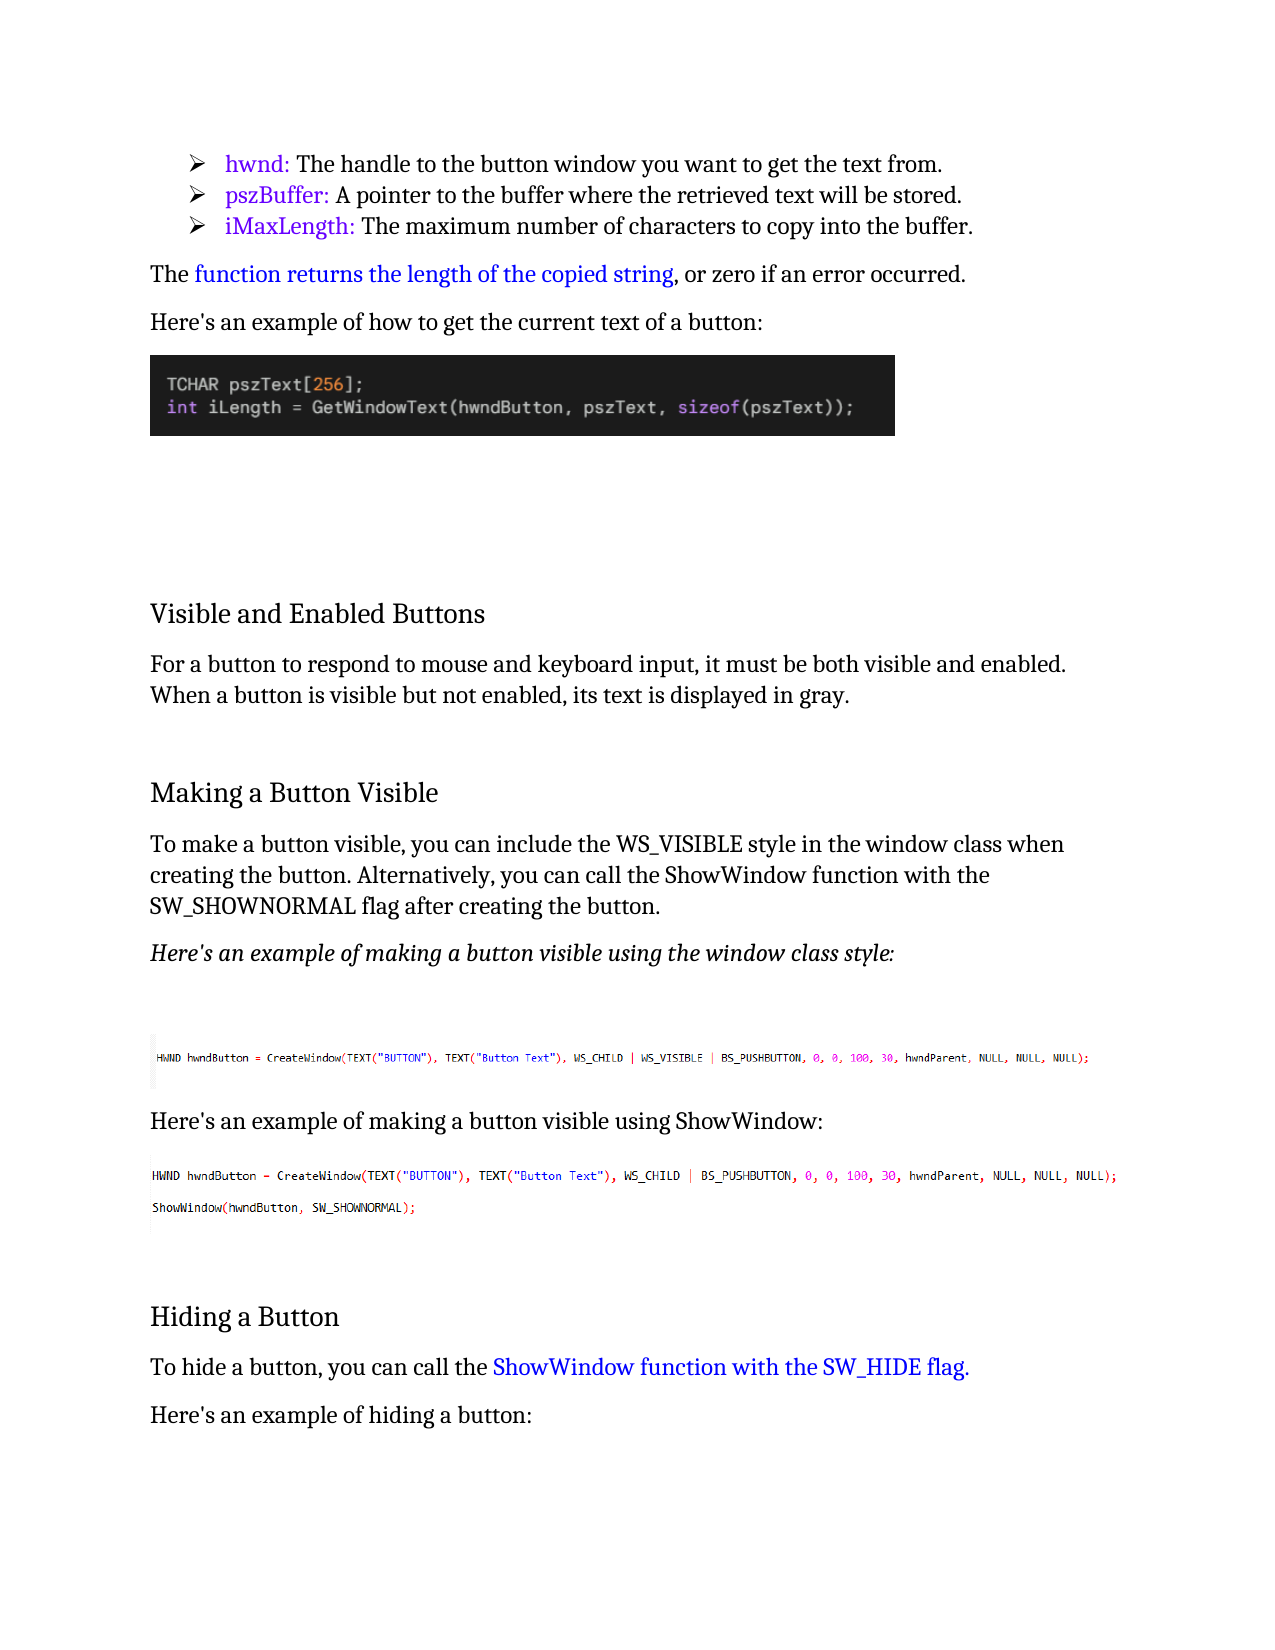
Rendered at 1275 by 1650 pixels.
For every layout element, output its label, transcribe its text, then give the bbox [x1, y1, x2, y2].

text For a button to respond to mouse and keyboard input, it must be both visible and enabled. When a button is visible but not enabled, its text is displayed in gray. [150, 650, 1125, 710]
picture [150, 1034, 1125, 1089]
text Here's an example of making a button visible using the window class style: [150, 939, 1125, 968]
text To hide a button, you can call the ShowWindow function with the SW_HIDE flag. [150, 1353, 1125, 1382]
text To make a button visible, you can include the WS_VISIBLE style in the window class when creating the button. Alternatively, you can call the ShowWindow function with the SW_SHOWNORMAL flag after creating the button. [150, 829, 1125, 920]
text Making a Button Visible [150, 777, 1125, 810]
text Here's an example of how to get the current text of a button: [150, 307, 1125, 336]
text Here's an example of hiding a button: [150, 1401, 1125, 1430]
picture [150, 1154, 1125, 1234]
text Hiding a Button [150, 1300, 1125, 1334]
text Visible and Enabled Buttons [150, 597, 1125, 631]
text The function returns the length of the copied string, or zero if an error occurred. [150, 260, 1125, 288]
picture [150, 355, 895, 436]
list hwnd: The handle to the button window you want to get the text from. [187, 150, 1125, 179]
text Here's an example of making a button visible using ShowWindow: [150, 1107, 1125, 1136]
list pszBuffer: A pointer to the buffer where the retrieved text will be stored. [187, 181, 1125, 210]
list iMaxLength: The maximum number of characters to copy into the buffer. [187, 212, 1125, 241]
